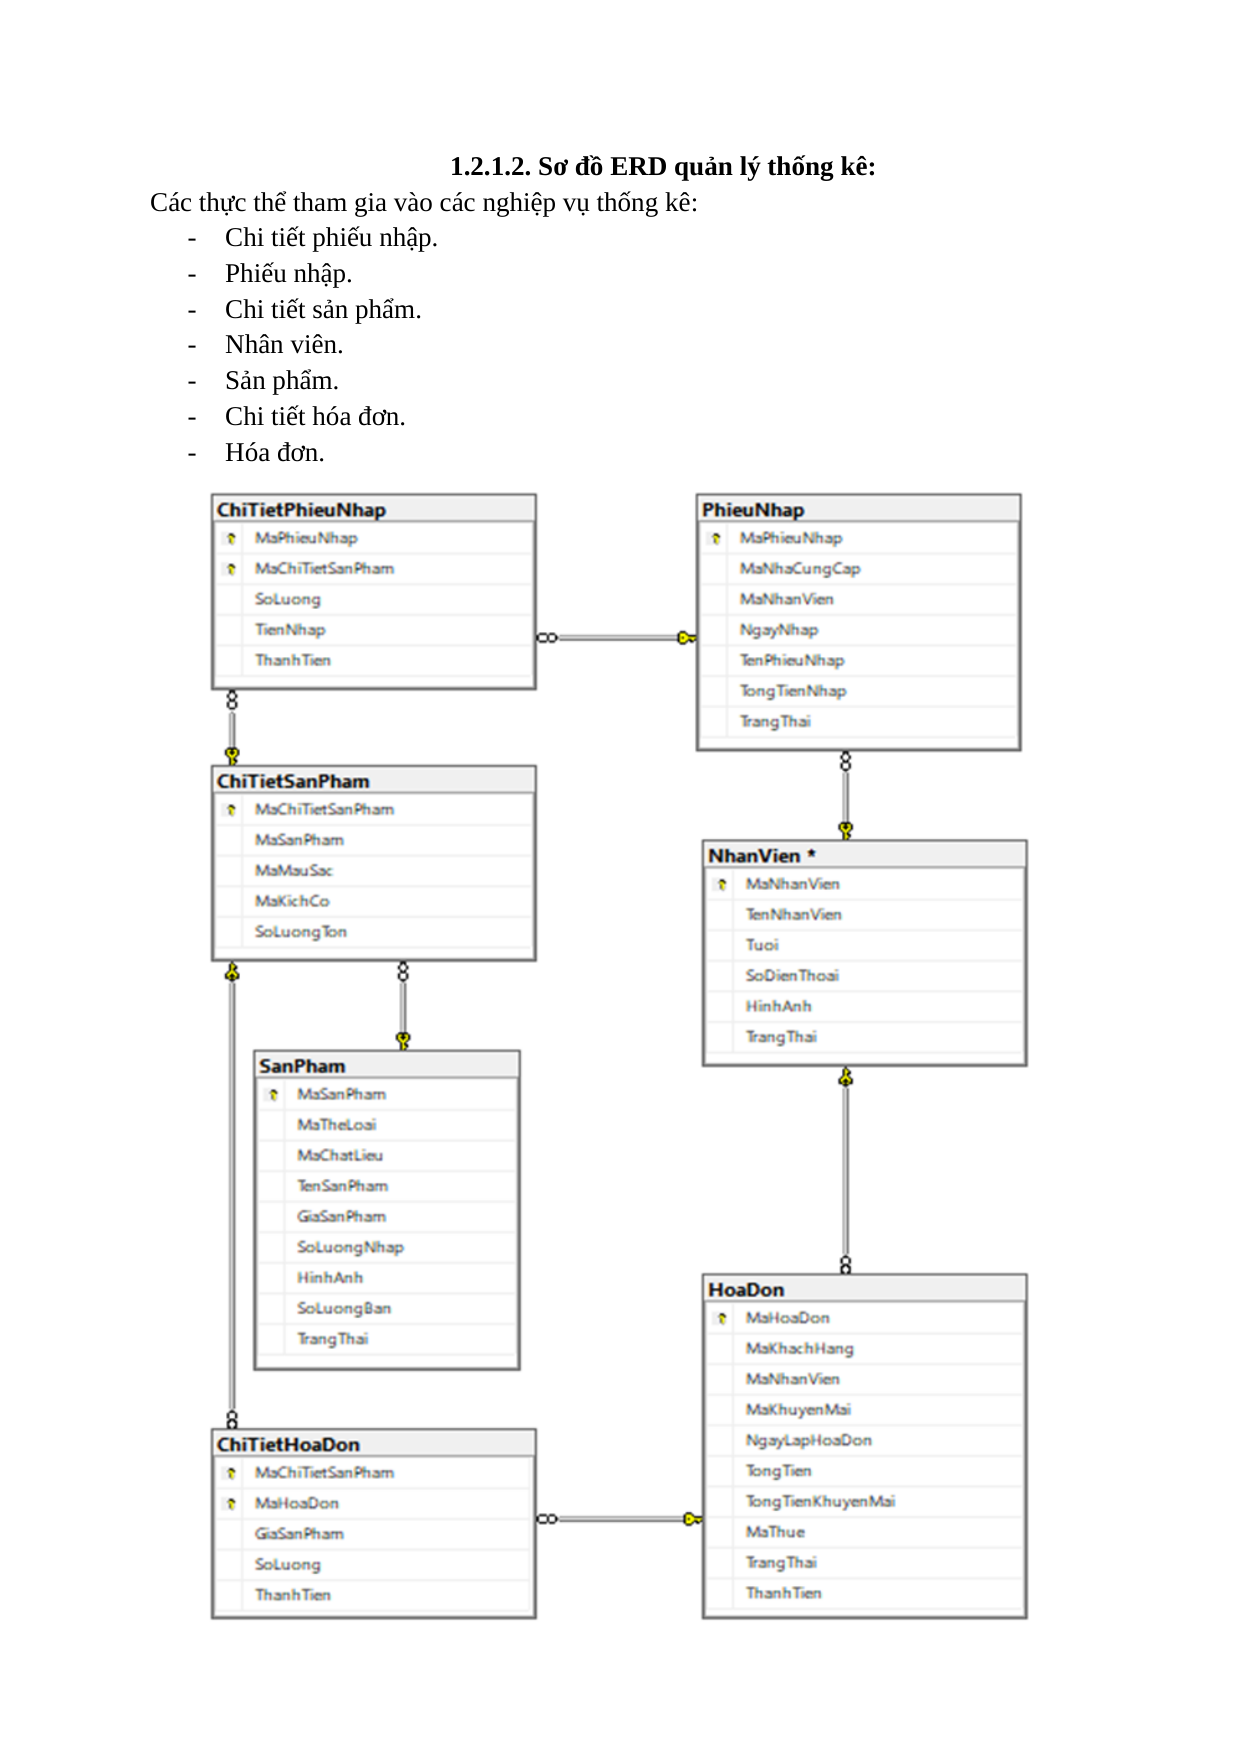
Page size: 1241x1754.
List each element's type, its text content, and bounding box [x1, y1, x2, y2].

list Sản phẩm. [187, 364, 1090, 396]
list Chi tiết hóa đơn. [187, 400, 1090, 431]
picture [189, 463, 1050, 1652]
text Các thực thể tham gia vào các nghiệp vụ thống kê: [150, 186, 1090, 217]
list Nhân viên. [187, 329, 1090, 360]
list Chi tiết phiếu nhập. [187, 221, 1090, 253]
list Hóa đơn. [187, 436, 1090, 467]
list Phiếu nhập. [187, 257, 1090, 288]
list Chi tiết sản phẩm. [187, 293, 1090, 324]
subtitle 1.2.1.2. Sơ đồ ERD quản lý thống kê: [375, 150, 1090, 181]
